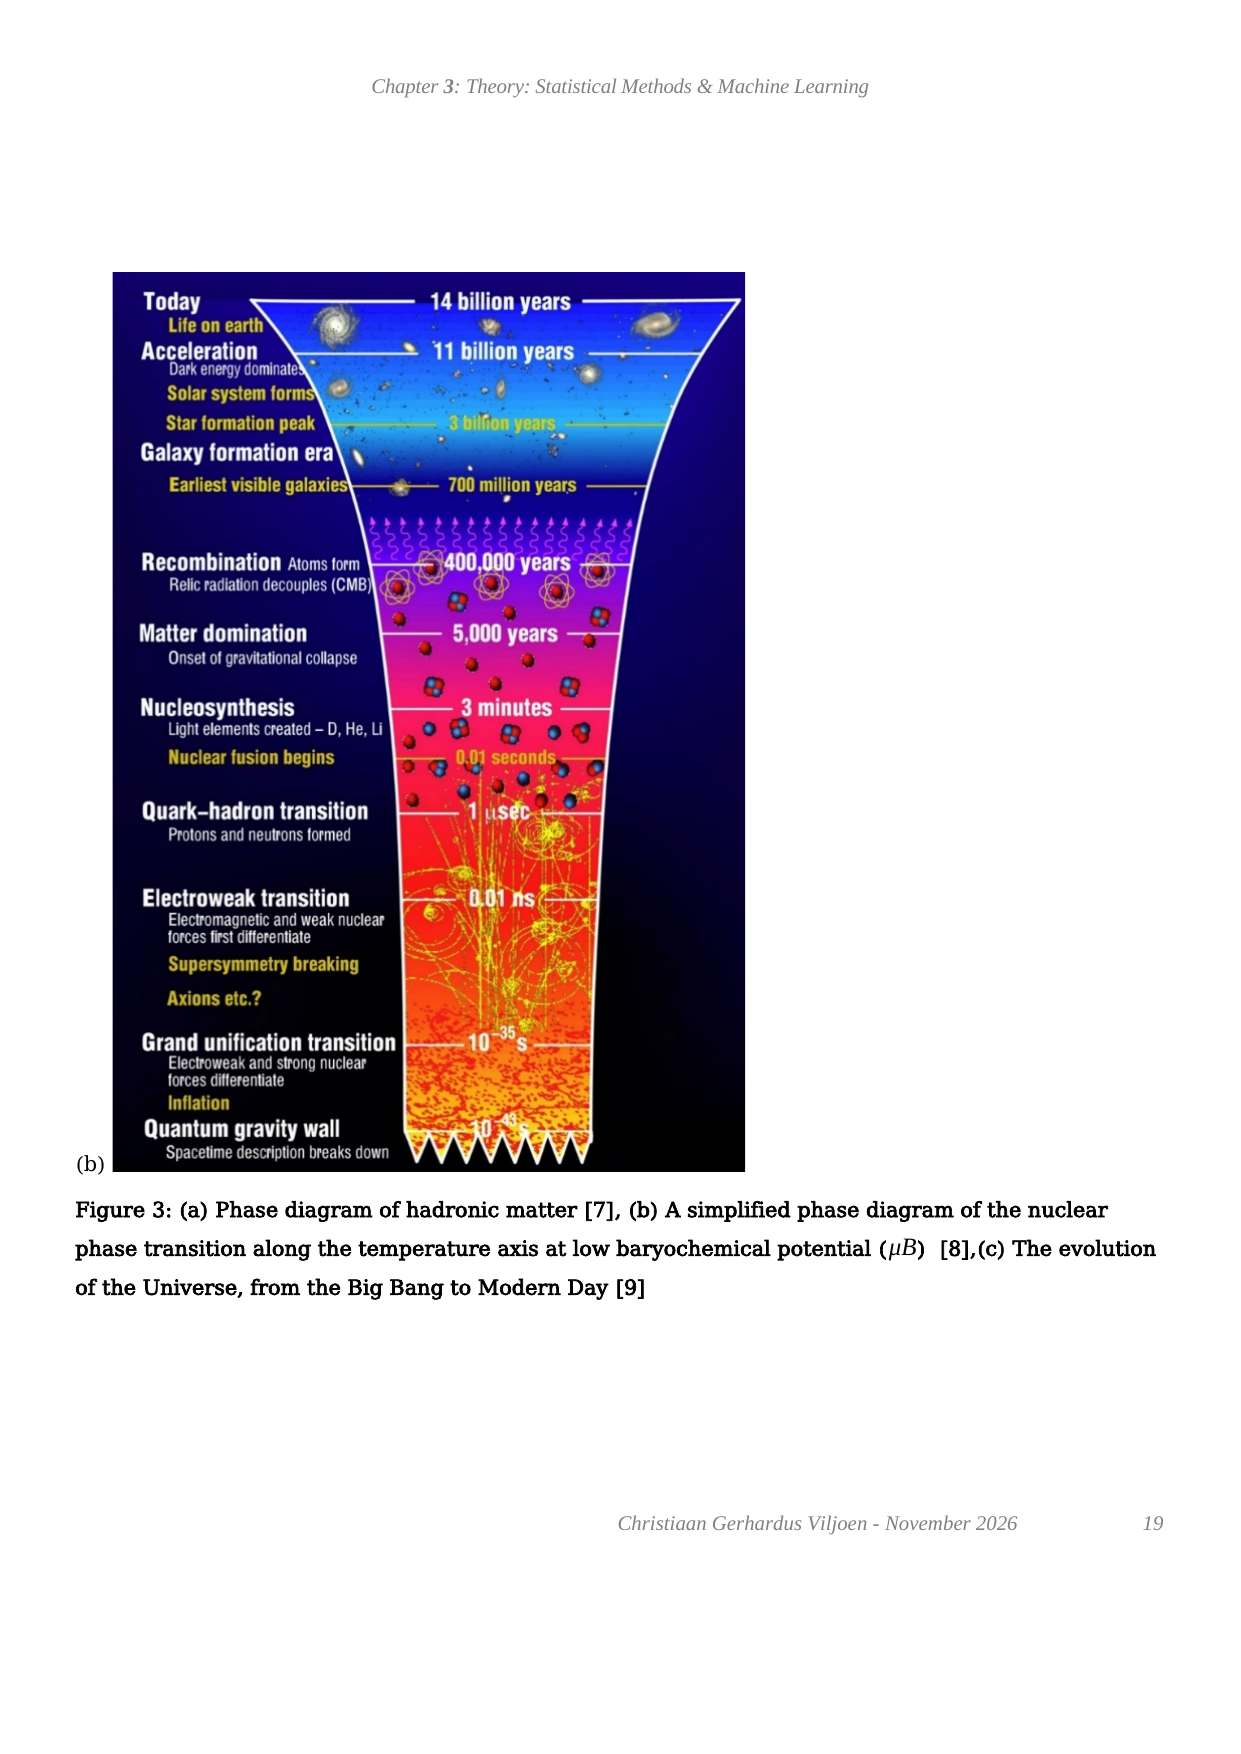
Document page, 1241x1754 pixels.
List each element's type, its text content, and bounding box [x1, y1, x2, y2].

text Figure 3: (a) Phase diagram of hadronic matter , (b) A simplified phase diagram of the nuclear phase transition along the temperature axis at low baryochemical potential () ,(c) The evolution of the Universe, from the Big Bang to Modern Day [75, 1196, 1165, 1299]
picture [112, 272, 746, 1172]
